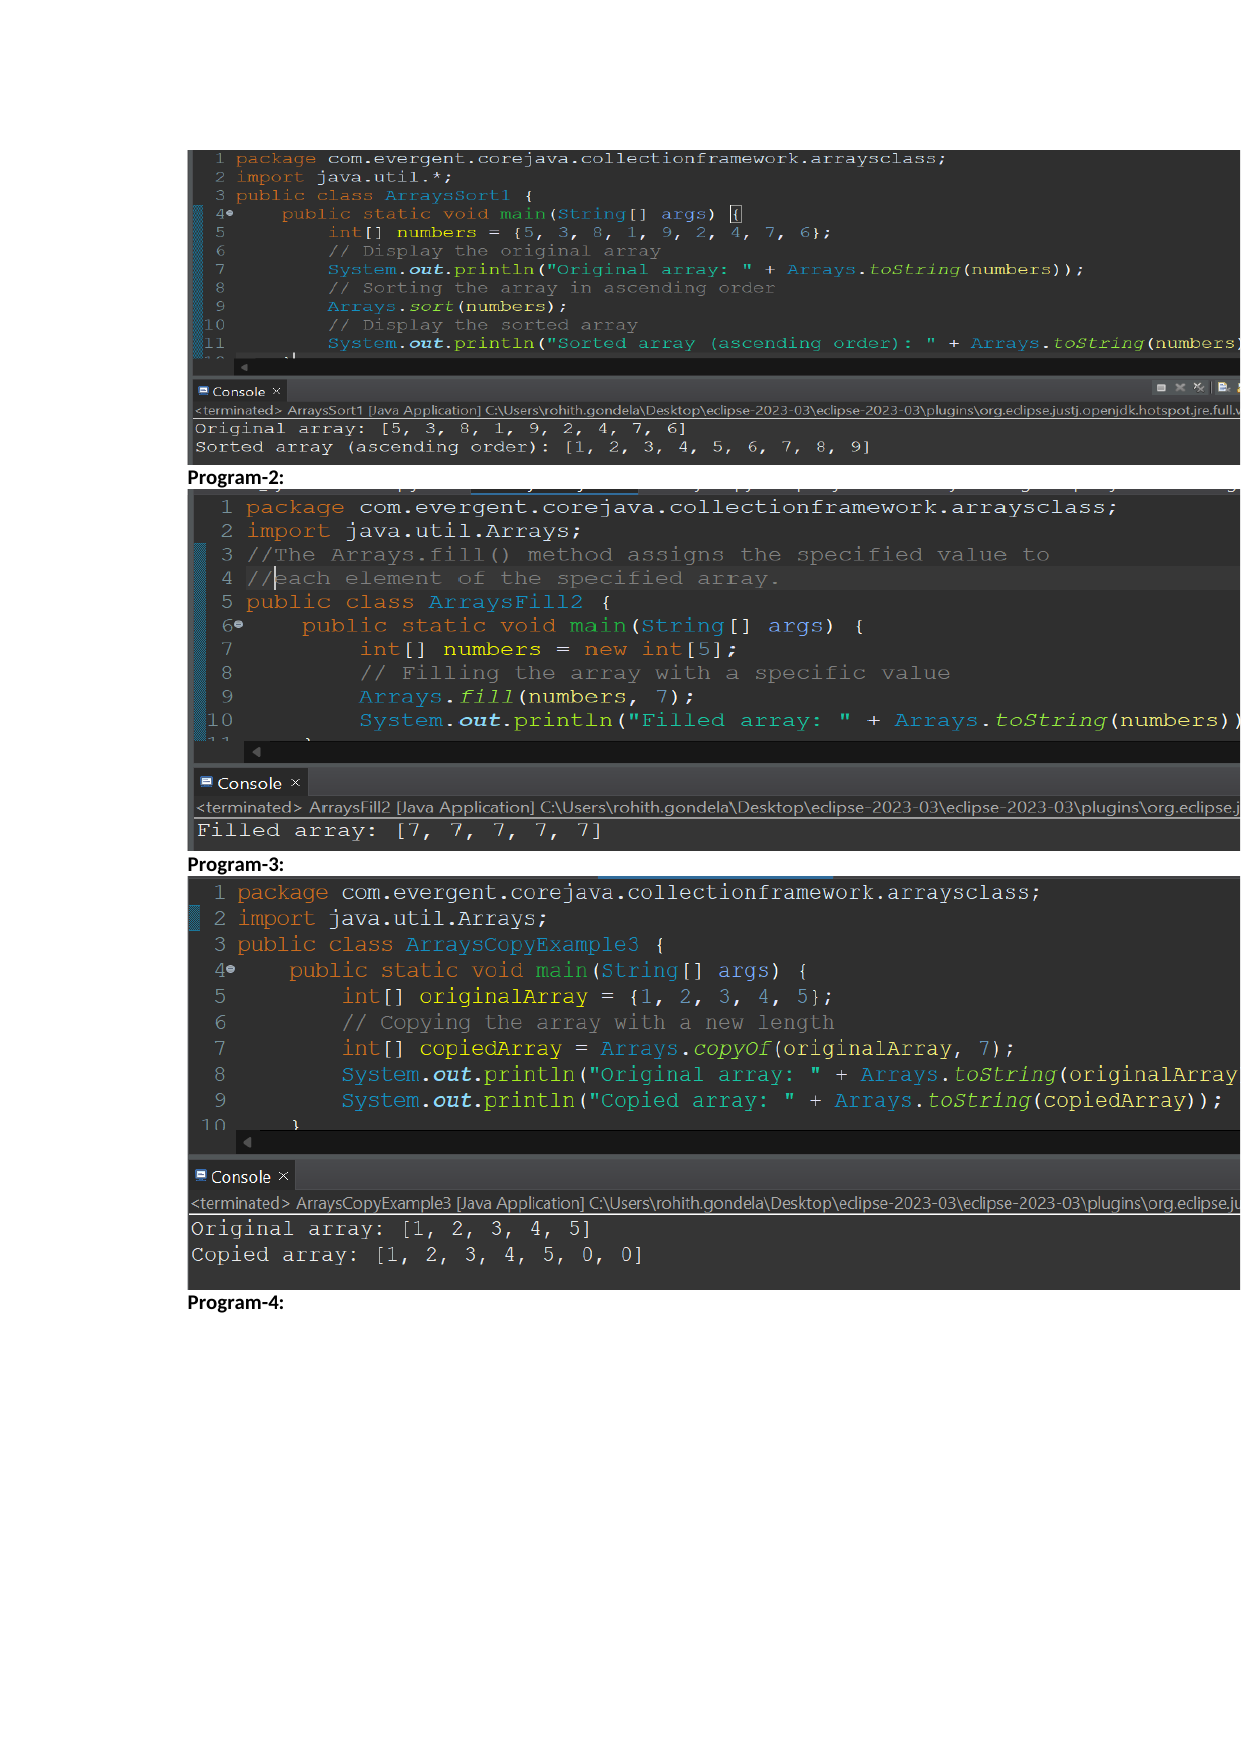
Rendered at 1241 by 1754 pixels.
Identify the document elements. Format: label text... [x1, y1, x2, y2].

picture [187, 489, 1241, 851]
list Program-4: [187, 1290, 1053, 1315]
picture [187, 150, 1241, 465]
picture [187, 876, 1241, 1290]
list Program-3: [187, 851, 1053, 876]
list Program-2: [187, 465, 1053, 489]
